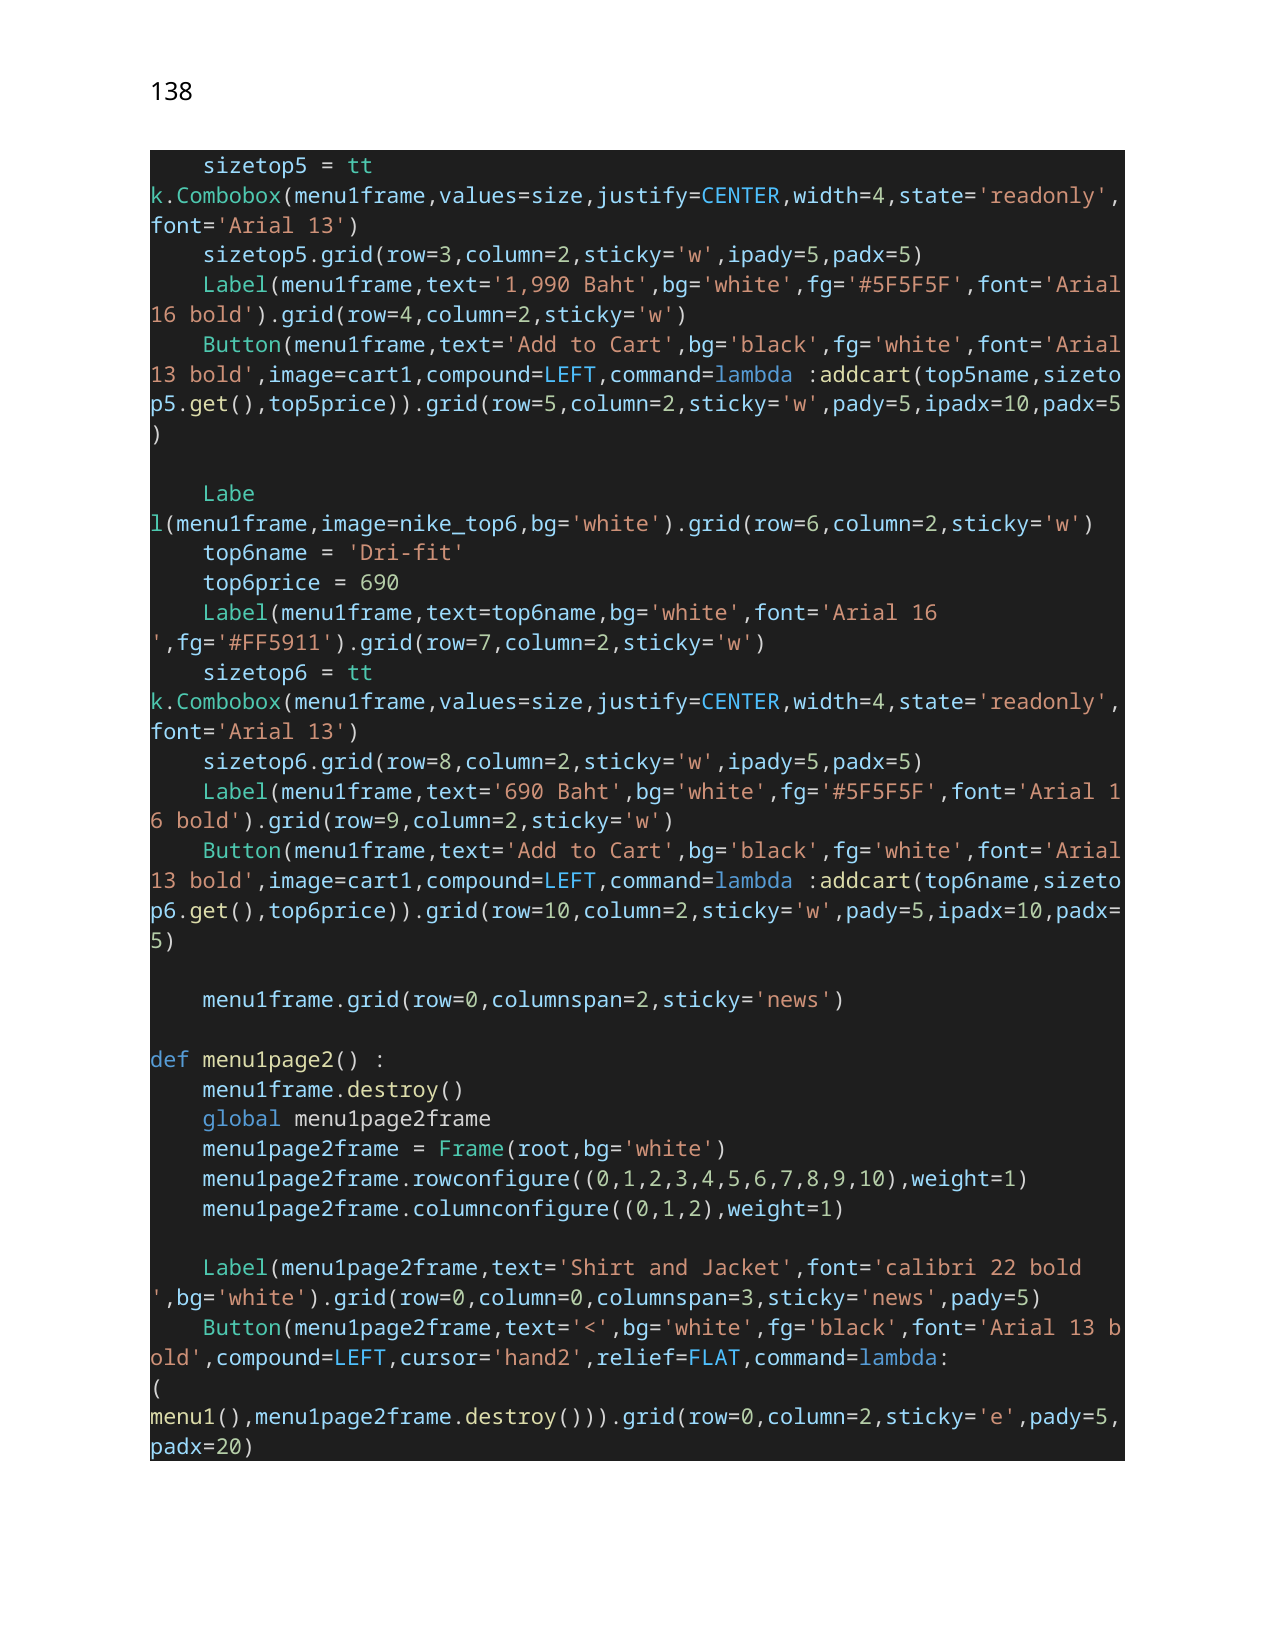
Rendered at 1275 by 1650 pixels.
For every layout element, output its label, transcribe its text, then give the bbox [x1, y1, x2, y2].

text menu1page2frame.rowconfigure((0,1,2,3,4,5,6,7,8,9,10),weight=1) [150, 1163, 1125, 1193]
text Label(menu1frame,image=nike_top6,bg='white').grid(row=6,column=2,sticky='w') [150, 478, 1125, 537]
text sizetop6.grid(row=8,column=2,sticky='w',ipady=5,padx=5) [150, 746, 1125, 776]
text menu1page2frame = Frame(root,bg='white') [150, 1133, 1125, 1163]
text sizetop5.grid(row=3,column=2,sticky='w',ipady=5,padx=5) [150, 239, 1125, 269]
text Button(menu1page2frame,text='<',bg='white',fg='black',font='Arial 13 bold',compound=LEFT,cursor='hand2',relief=FLAT,command=lambda:(menu1(),menu1page2frame.destroy())).grid(row=0,column=2,sticky='e',pady=5,padx=20) [150, 1312, 1125, 1461]
text global menu1page2frame [150, 1103, 1125, 1133]
text def menu1page2() : [150, 1044, 1125, 1073]
text sizetop5 = ttk.Combobox(menu1frame,values=size,justify=CENTER,width=4,state='readonly',font='Arial 13') [150, 150, 1125, 239]
text Label(menu1page2frame,text='Shirt and Jacket',font='calibri 22 bold',bg='white').grid(row=0,column=0,columnspan=3,sticky='news',pady=5) [150, 1252, 1125, 1312]
text menu1page2frame.columnconfigure((0,1,2),weight=1) [150, 1193, 1125, 1222]
text sizetop6 = ttk.Combobox(menu1frame,values=size,justify=CENTER,width=4,state='readonly',font='Arial 13') [150, 656, 1125, 746]
text Label(menu1frame,text=top6name,bg='white',font='Arial 16',fg='#FF5911').grid(row=7,column=2,sticky='w') [150, 597, 1125, 656]
text menu1frame.destroy() [150, 1073, 1125, 1103]
text Label(menu1frame,text='1,990 Baht',bg='white',fg='#5F5F5F',font='Arial 16 bold').grid(row=4,column=2,sticky='w') [150, 269, 1125, 329]
text Button(menu1frame,text='Add to Cart',bg='black',fg='white',font='Arial 13 bold',image=cart1,compound=LEFT,command=lambda :addcart(top6name,sizetop6.get(),top6price)).grid(row=10,column=2,sticky='w',pady=5,ipadx=10,padx=5) [150, 835, 1125, 954]
text Button(menu1frame,text='Add to Cart',bg='black',fg='white',font='Arial 13 bold',image=cart1,compound=LEFT,command=lambda :addcart(top5name,sizetop5.get(),top5price)).grid(row=5,column=2,sticky='w',pady=5,ipadx=10,padx=5) [150, 329, 1125, 448]
text top6name = 'Dri-fit' [150, 537, 1125, 567]
text Label(menu1frame,text='690 Baht',bg='white',fg='#5F5F5F',font='Arial 16 bold').grid(row=9,column=2,sticky='w') [150, 776, 1125, 835]
text menu1frame.grid(row=0,columnspan=2,sticky='news') [150, 984, 1125, 1014]
text top6price = 690 [150, 567, 1125, 597]
